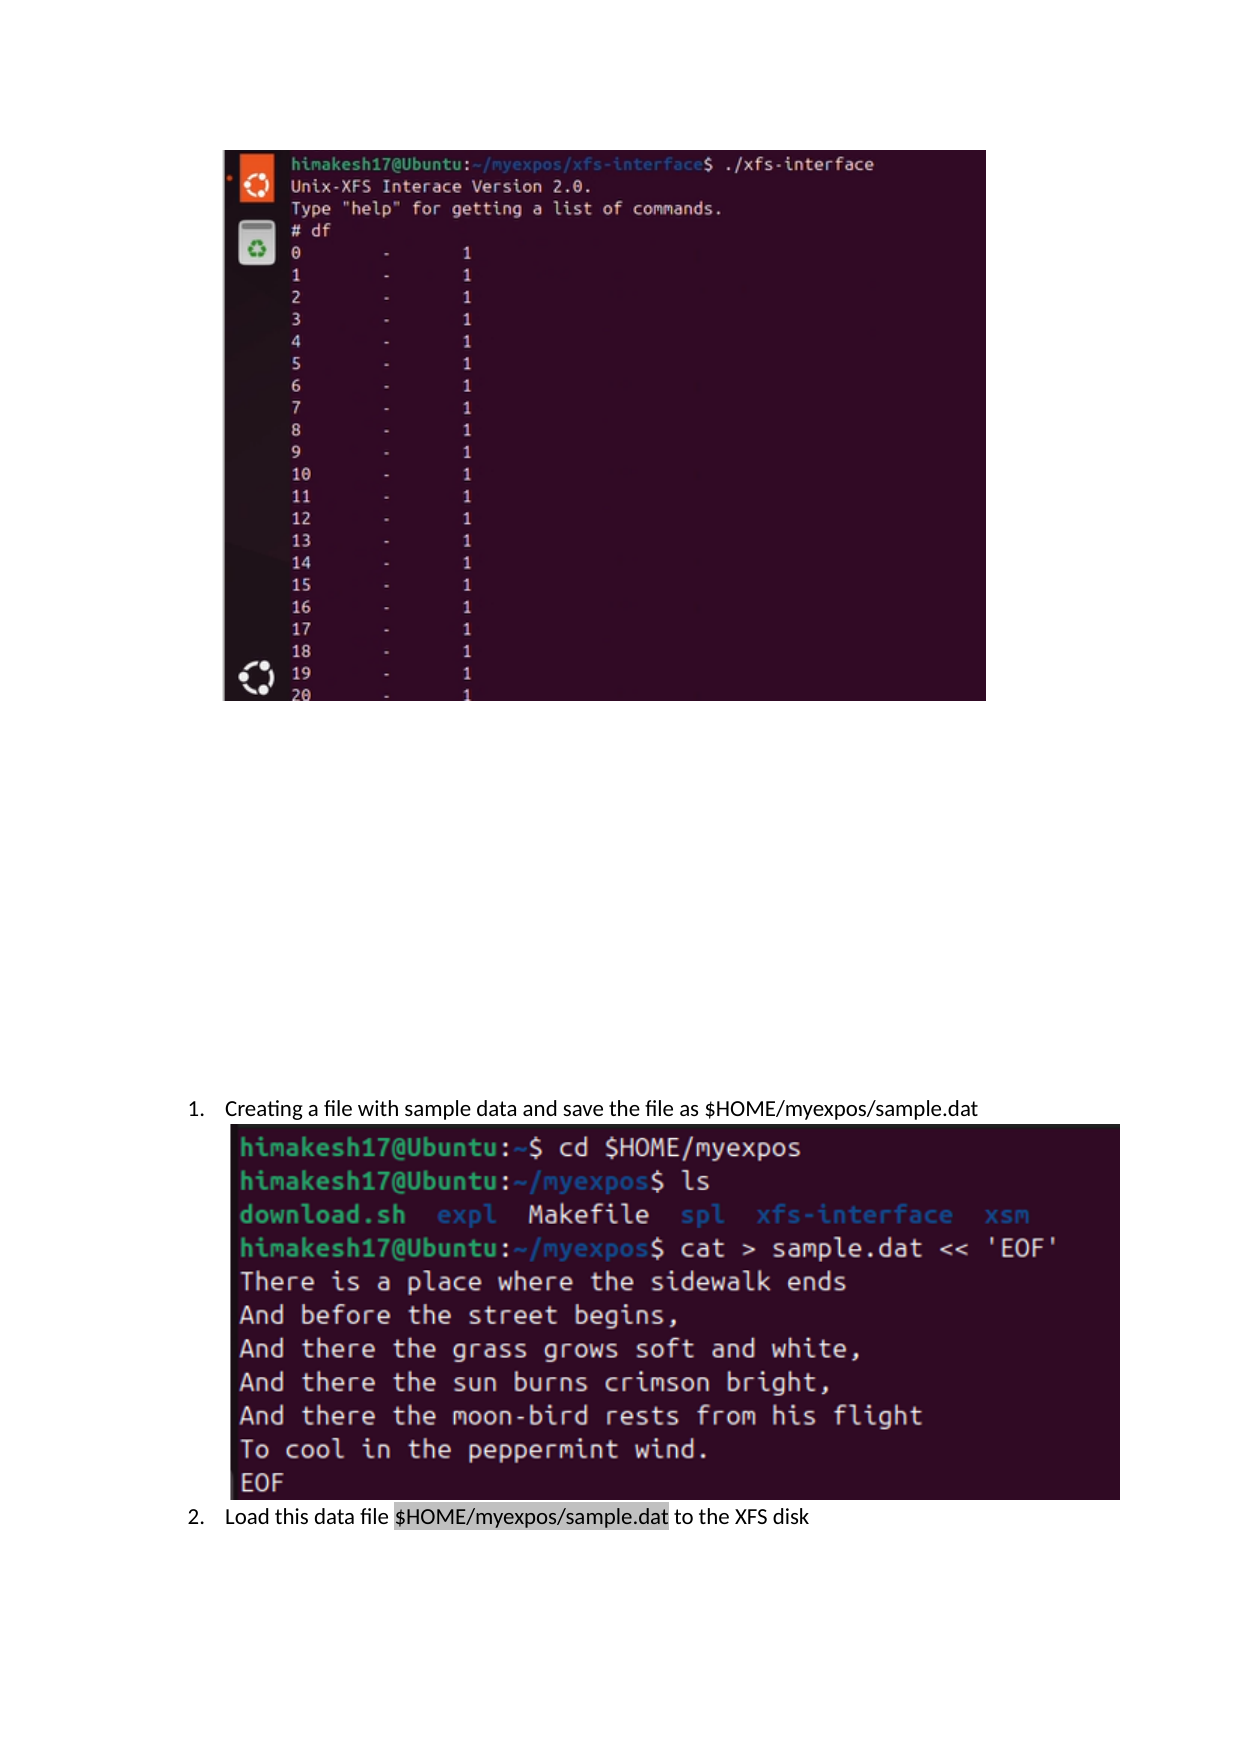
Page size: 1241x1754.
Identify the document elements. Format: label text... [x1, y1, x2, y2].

picture [222, 150, 986, 701]
list Load this data file $HOME/myexpos/sample.dat to the XFS disk [669, 1502, 1090, 1530]
picture [225, 1124, 1120, 1500]
list Creating a file with sample data and save the file as $HOME/myexpos/sample.dat [187, 1094, 1090, 1122]
list Load this data file $HOME/myexpos/sample.dat to the XFS disk [187, 1502, 394, 1530]
